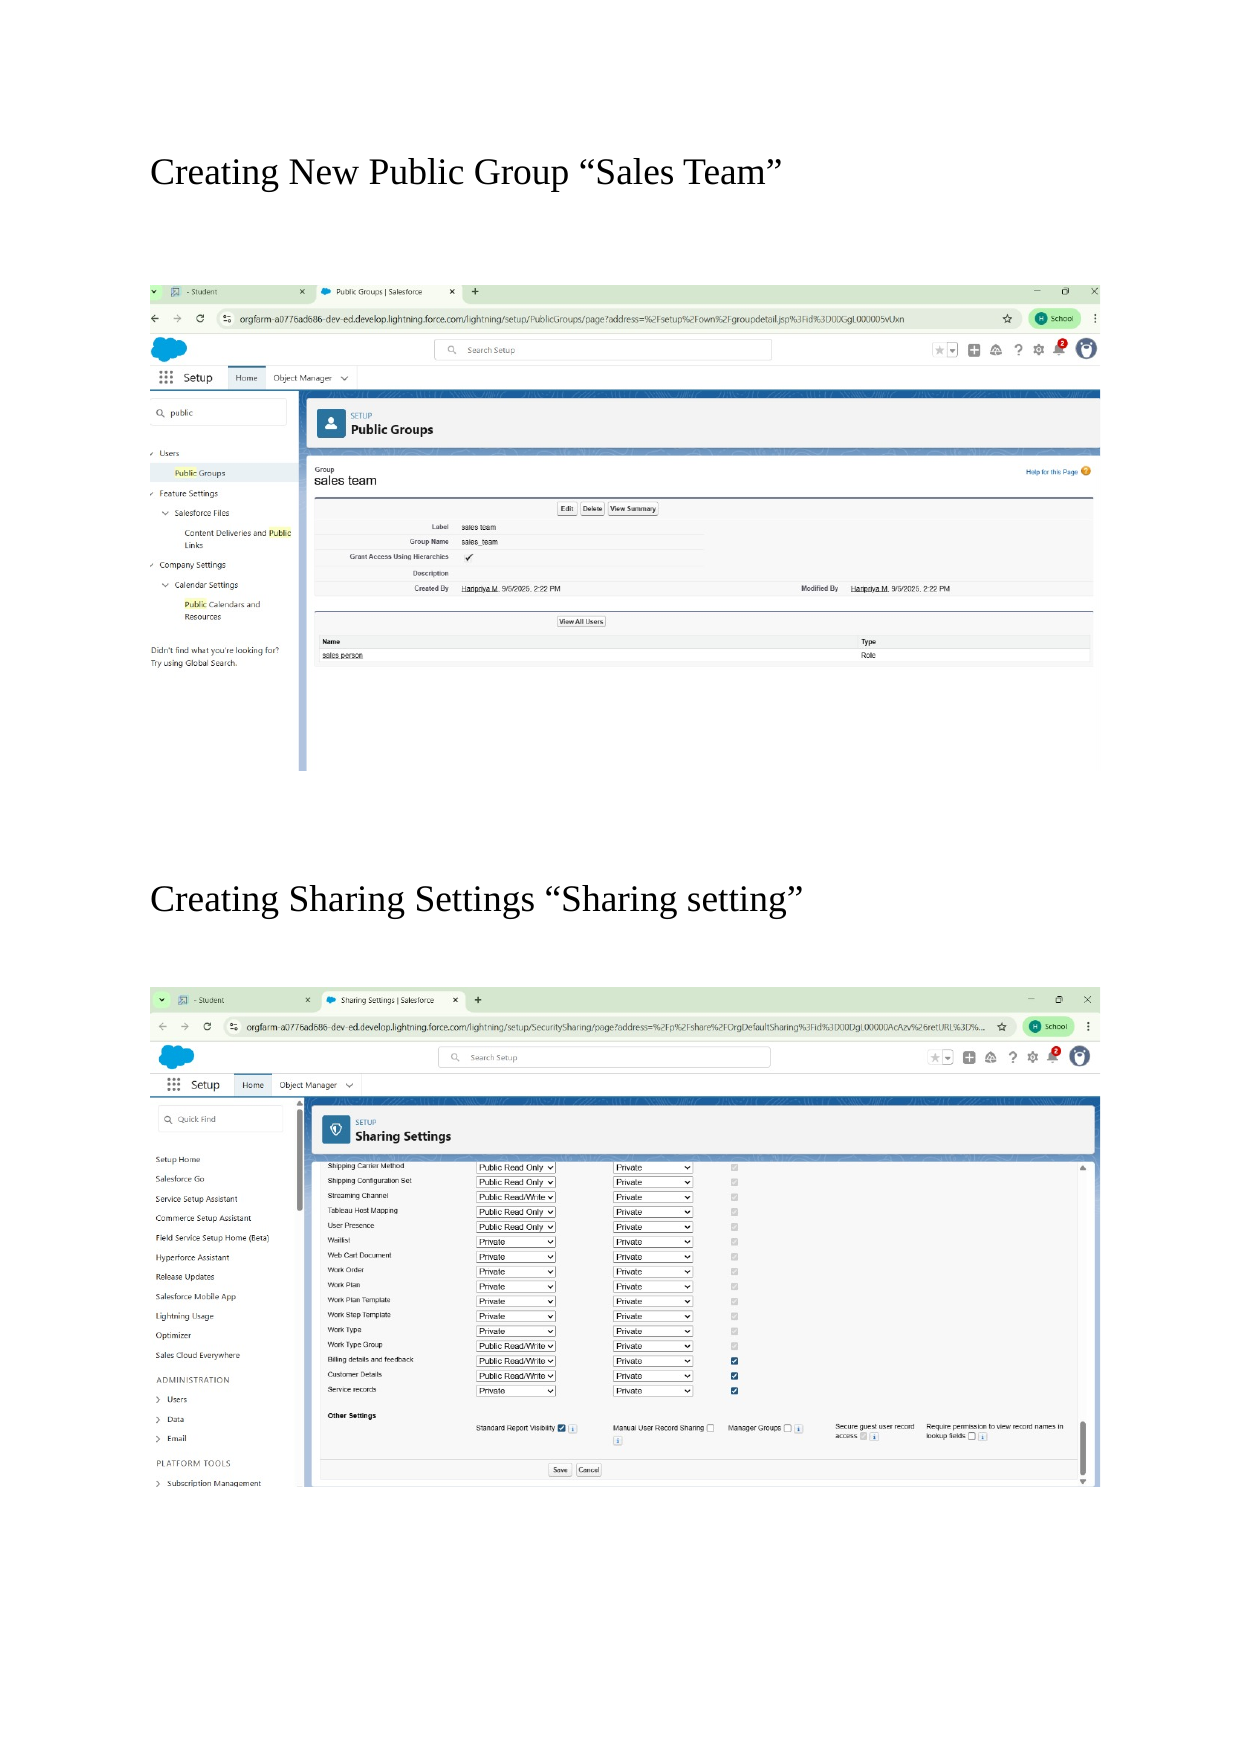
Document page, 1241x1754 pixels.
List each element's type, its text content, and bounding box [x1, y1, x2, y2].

text Creating Sharing Settings “Sharing setting” [150, 876, 1100, 919]
picture [150, 285, 1100, 771]
text Creating New Public Group “Sales Team” [150, 150, 1099, 193]
picture [150, 987, 1100, 1487]
